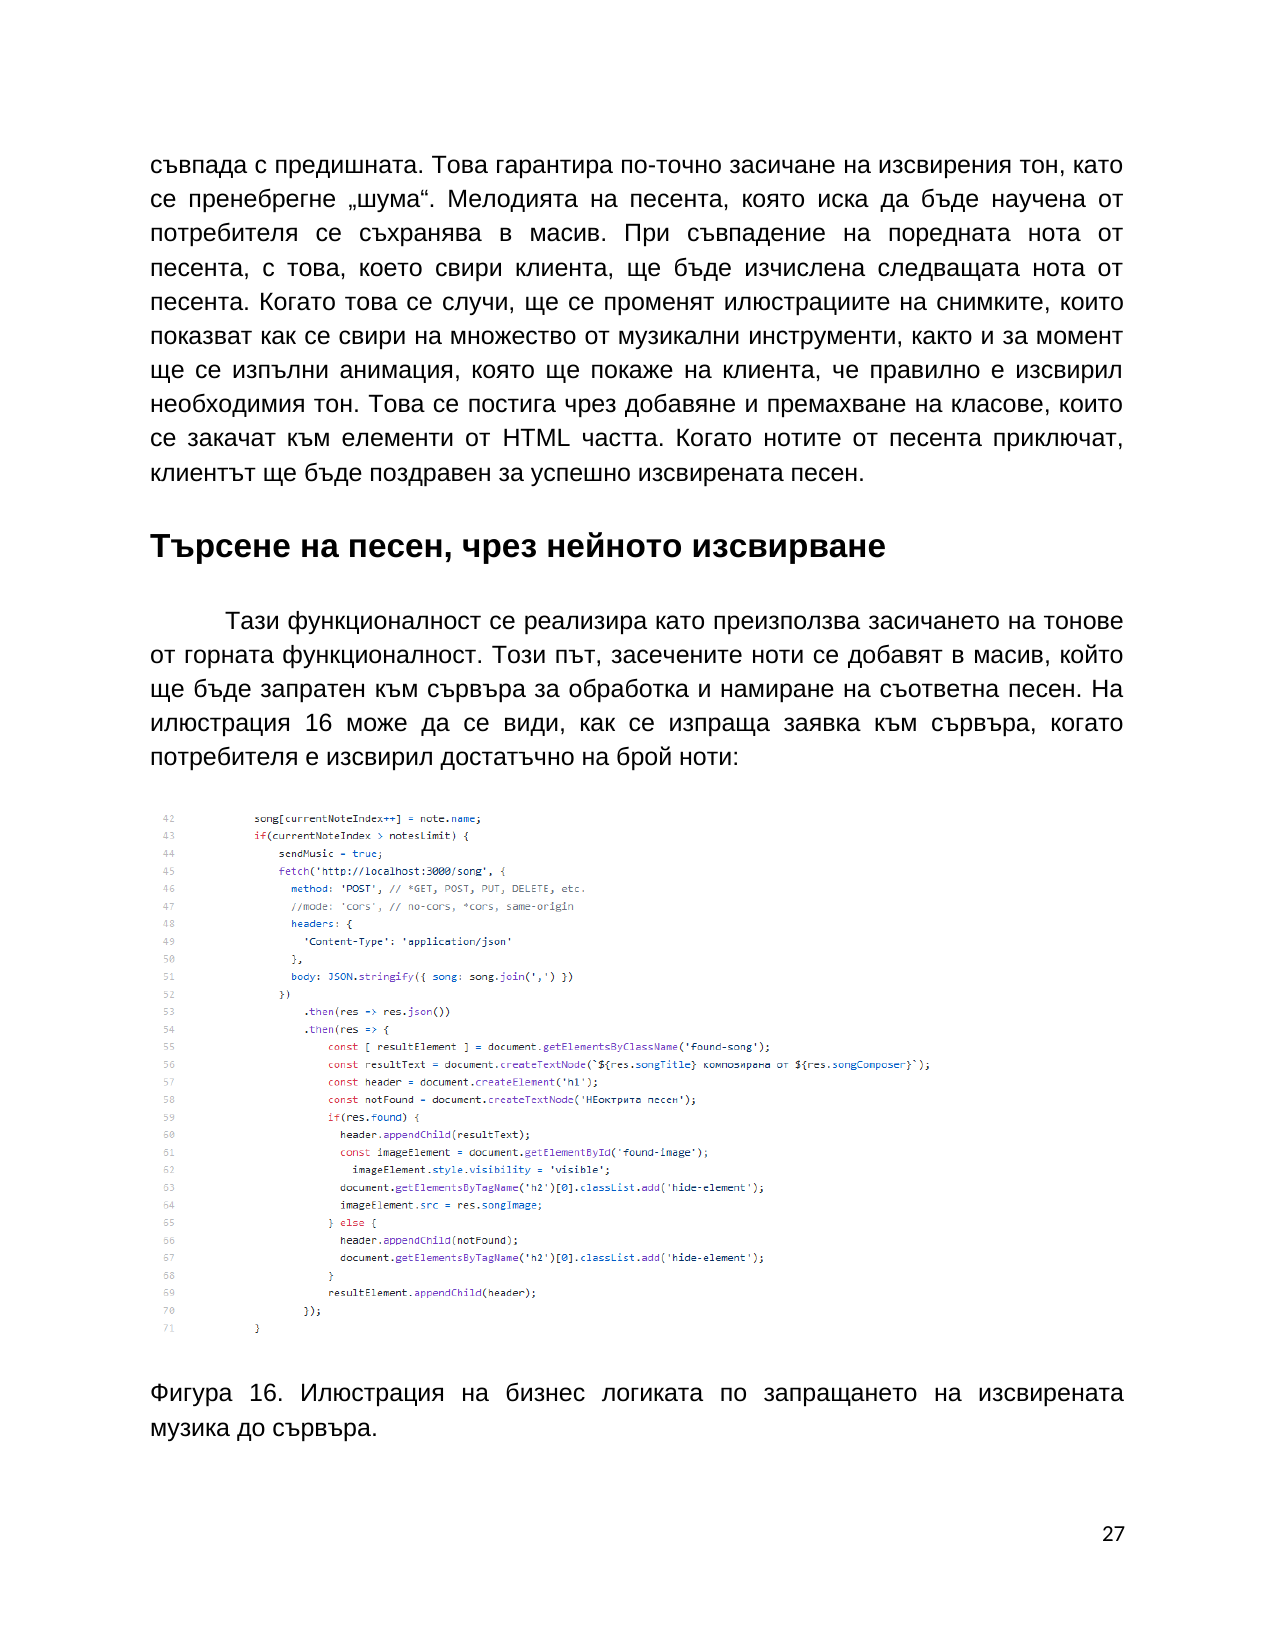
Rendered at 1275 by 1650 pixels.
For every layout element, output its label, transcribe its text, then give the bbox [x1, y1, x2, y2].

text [150, 150, 1125, 486]
text Фигура 16. Илюстрация на бизнес логиката по запращането на изсвирената музика до сървъра. [150, 1378, 1125, 1441]
picture [150, 810, 943, 1339]
text Търсене на песен, чрез нейното изсвирване [150, 526, 1125, 564]
text Тази функционалност се реализира като преизползва засичането на тонове от горната функционалност. Този път, засечените ноти се добавят в масив, който ще бъде запратен към сървъра за обработка и намиране на съответна песен. На илюстрация 16 може да се види, как се изпраща заявка към сървъра, когато потребителя е изсвирил достатъчно на брой ноти: [150, 606, 1125, 771]
